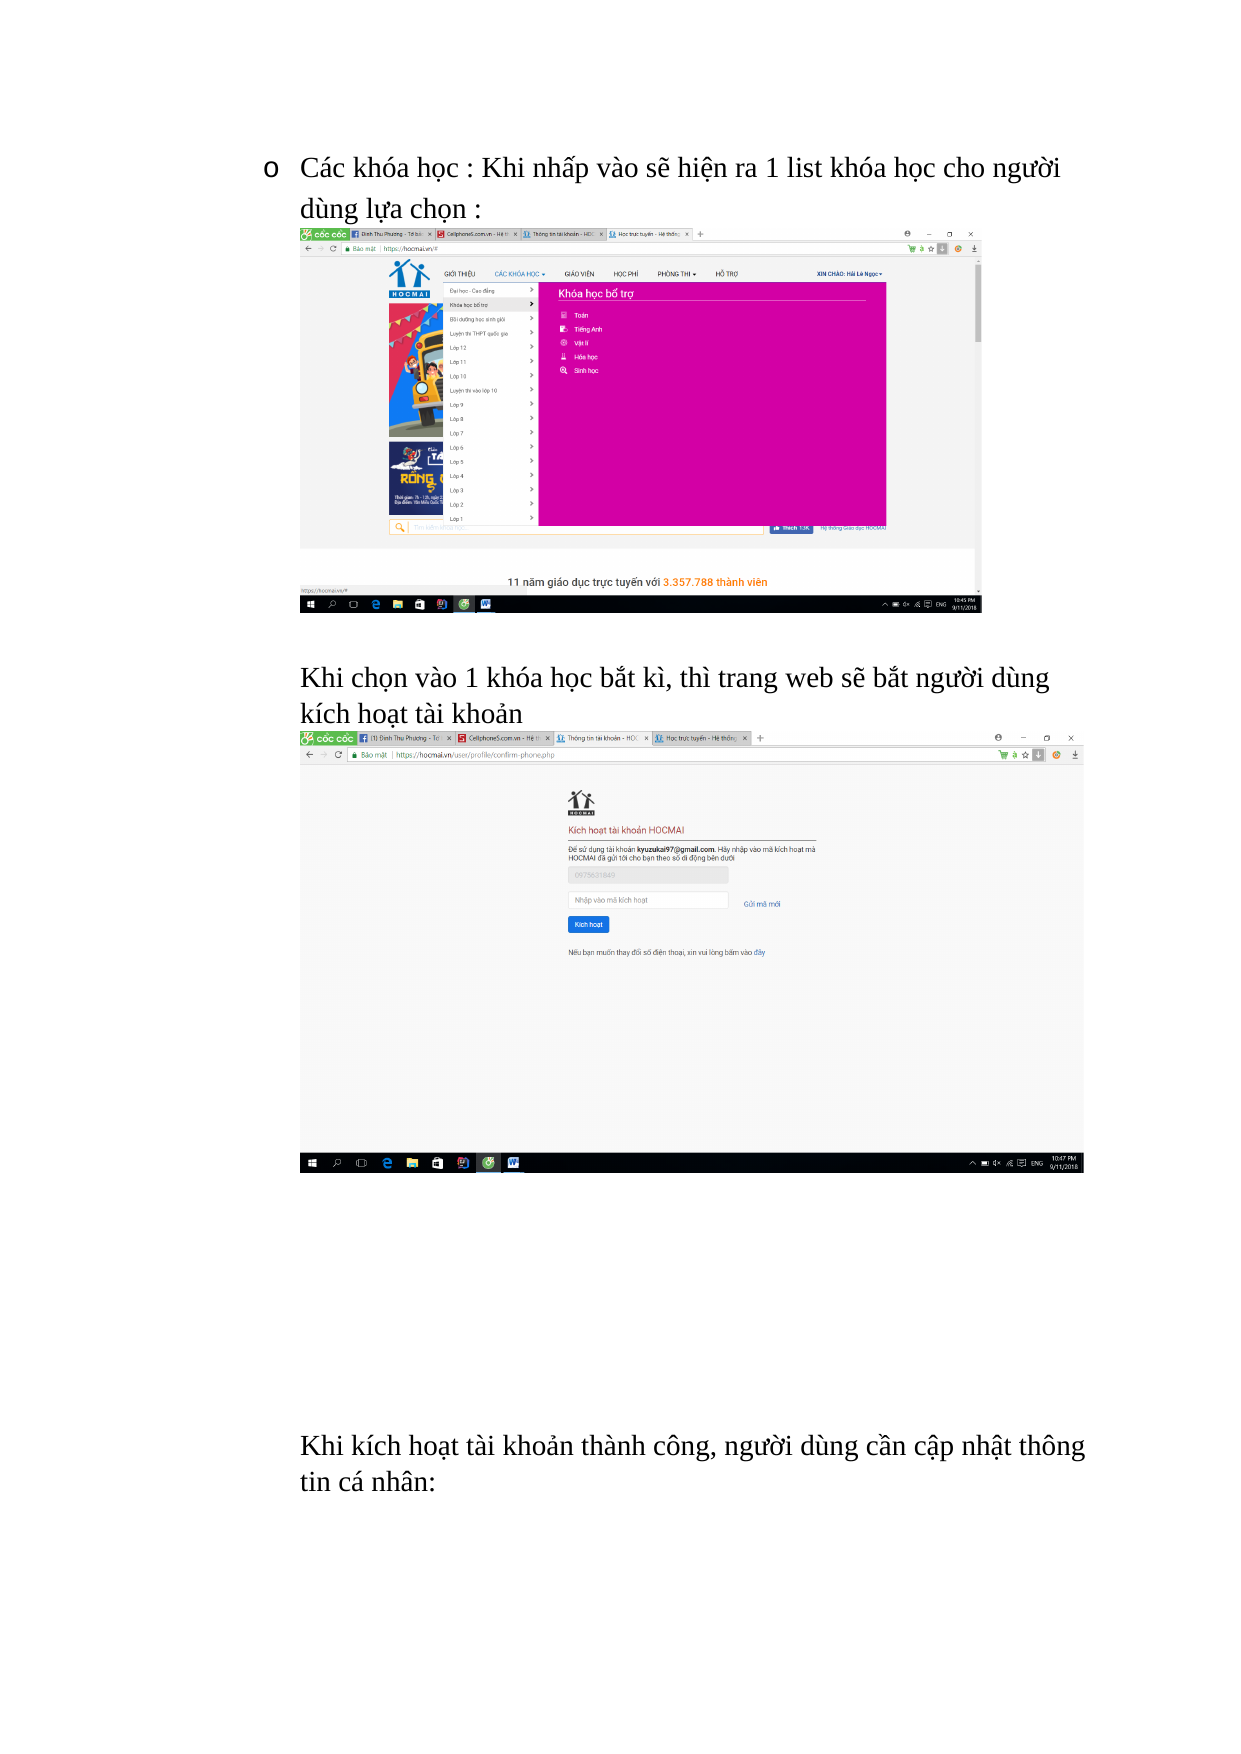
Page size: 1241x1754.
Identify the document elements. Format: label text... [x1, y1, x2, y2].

picture [300, 731, 1084, 1173]
picture [300, 228, 982, 613]
list Khi kích hoạt tài khoản thành công, người dùng cần cập nhật thông tin cá nhân: [300, 1428, 1090, 1498]
